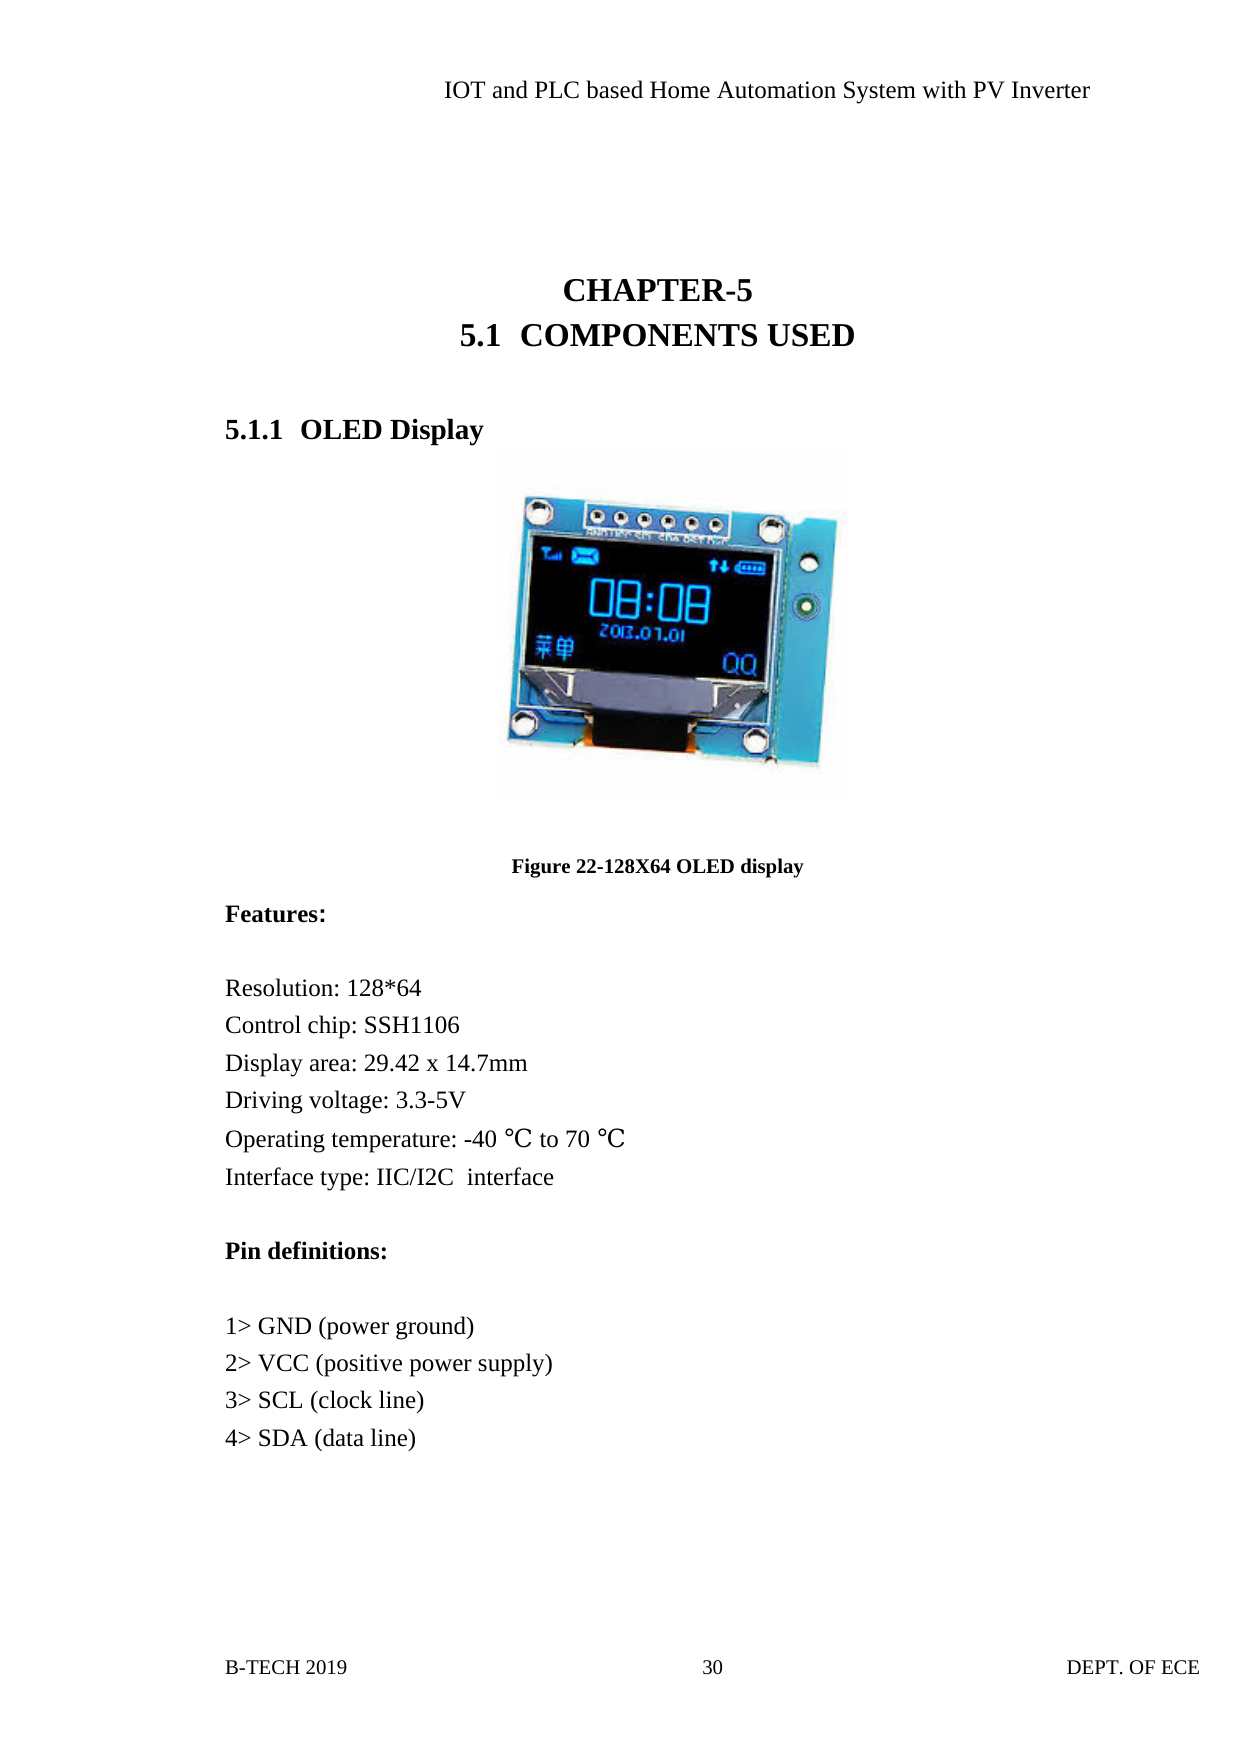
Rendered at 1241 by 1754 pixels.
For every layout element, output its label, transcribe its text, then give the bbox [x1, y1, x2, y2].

subtitle OLED Display [225, 412, 1090, 446]
text Figure 22-128X64 OLED display [225, 854, 1090, 878]
subtitle COMPONENTS USED [225, 316, 1090, 354]
picture [497, 448, 849, 800]
text Features: Resolution: 128*64 Control chip: SSH1106 Display area: 29.42 x 14.7mm Driving voltage: 3.3-5V Operating temperature: -40 ℃ to 70 ℃ Interface type: IIC/I2C interface Pin definitions: 1> GND (power ground) 2> VCC (positive power supply) 3> SCL (clock line) 4> SDA (data line) [225, 899, 1090, 1451]
